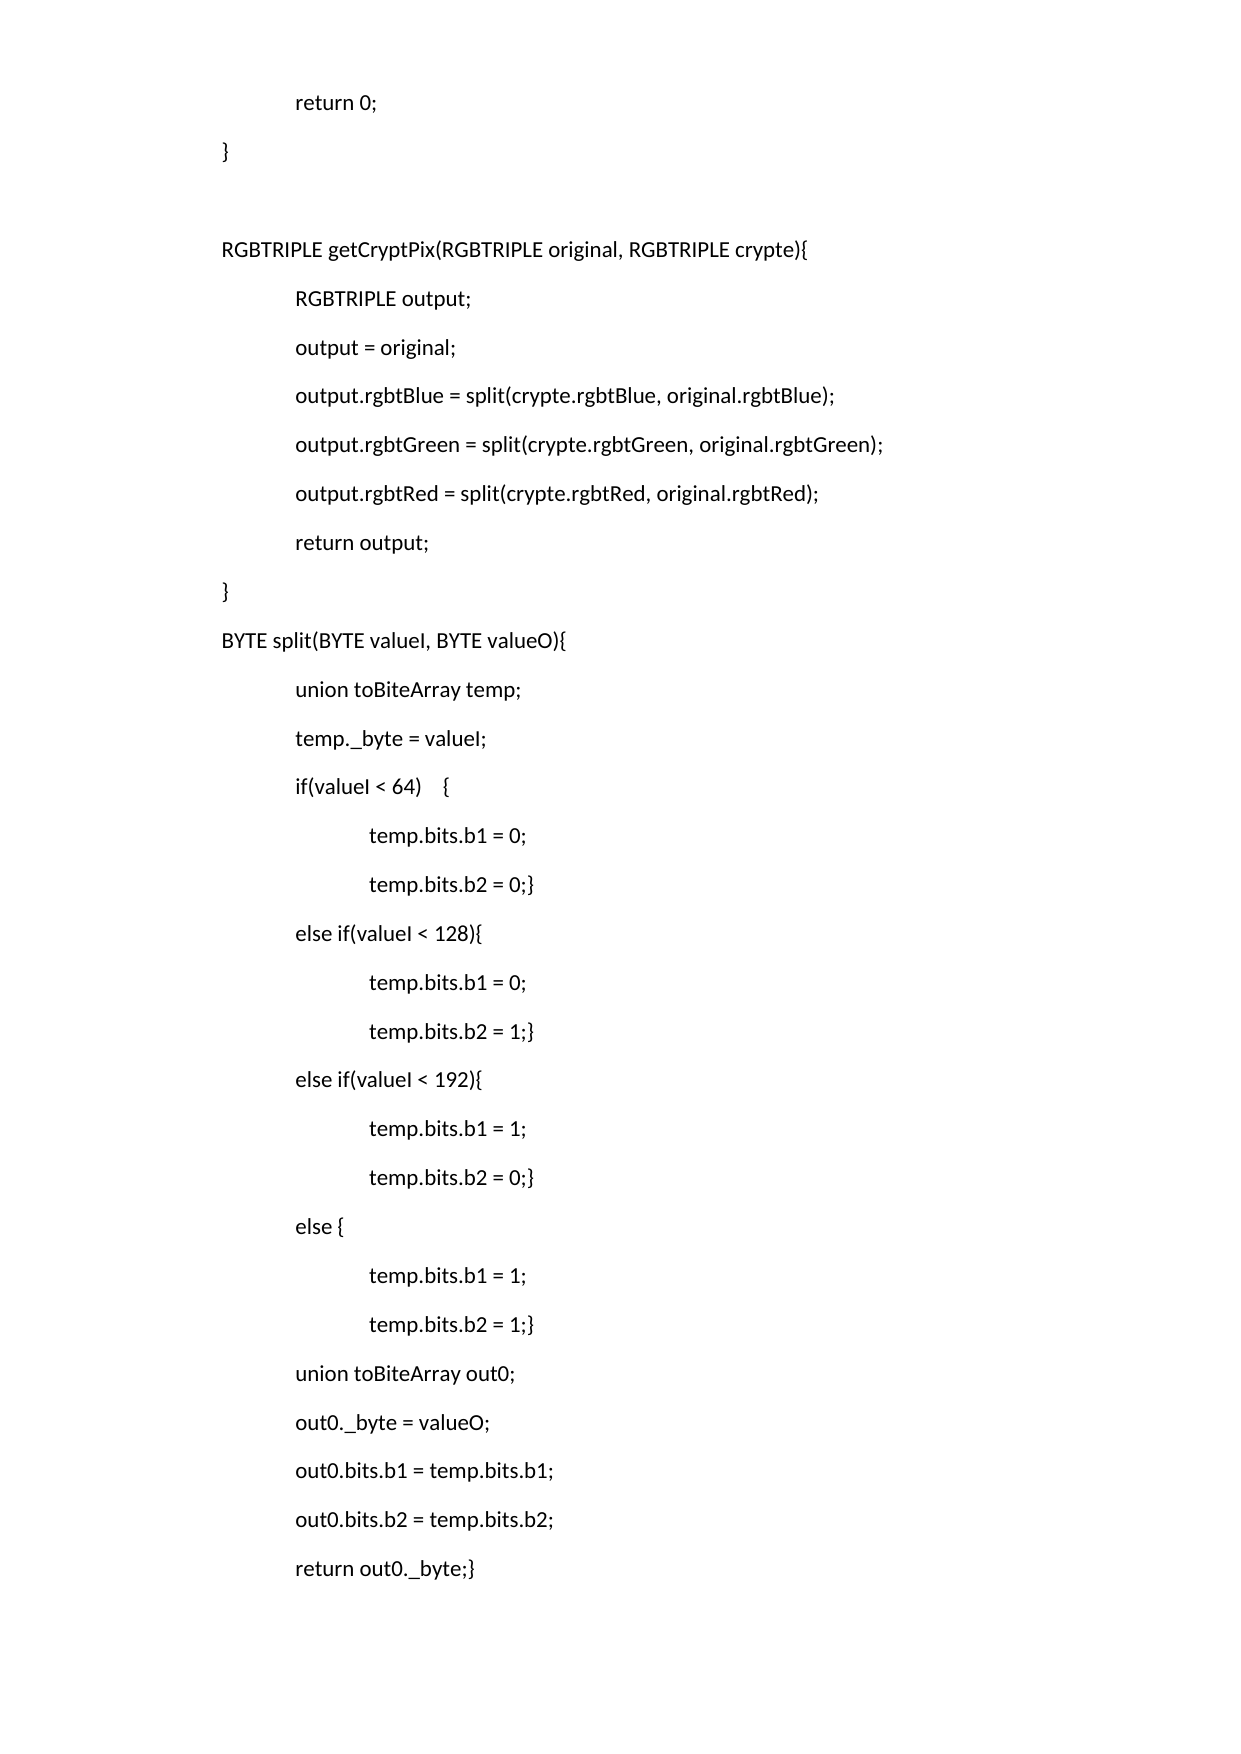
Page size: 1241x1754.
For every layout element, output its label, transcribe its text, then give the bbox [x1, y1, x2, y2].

text out0.bits.b2 = temp.bits.b2; [148, 1505, 1152, 1533]
text output.rgbtBlue = split(crypte.rgbtBlue, original.rgbtBlue); [148, 382, 1152, 410]
text return 0; [148, 88, 1152, 117]
text out0._byte = valueO; [148, 1408, 1152, 1436]
text temp.bits.b2 = 0;} [148, 870, 1152, 898]
text output.rgbtGreen = split(crypte.rgbtGreen, original.rgbtGreen); [148, 431, 1152, 458]
text else if(valueI < 192){ [148, 1066, 1152, 1094]
text temp.bits.b2 = 1;} [148, 1310, 1152, 1338]
text union toBiteArray out0; [148, 1359, 1152, 1387]
text return out0._byte;} [148, 1554, 1152, 1582]
text BYTE split(BYTE valueI, BYTE valueO){ [148, 626, 1152, 654]
text if(valueI < 64) { [148, 772, 1152, 801]
text } [148, 137, 1152, 165]
text } [148, 577, 1152, 605]
text RGBTRIPLE getCryptPix(RGBTRIPLE original, RGBTRIPLE crypte){ [148, 235, 1152, 263]
text out0.bits.b1 = temp.bits.b1; [148, 1456, 1152, 1484]
text temp.bits.b1 = 0; [148, 821, 1152, 849]
text output.rgbtRed = split(crypte.rgbtRed, original.rgbtRed); [148, 479, 1152, 507]
text temp._byte = valueI; [148, 724, 1152, 752]
text temp.bits.b1 = 1; [148, 1114, 1152, 1142]
text temp.bits.b2 = 1;} [148, 1017, 1152, 1045]
text return output; [148, 528, 1152, 556]
text output = original; [148, 333, 1152, 361]
text else if(valueI < 128){ [148, 919, 1152, 947]
text else { [148, 1212, 1152, 1240]
text RGBTRIPLE output; [148, 284, 1152, 312]
text temp.bits.b2 = 0;} [148, 1163, 1152, 1191]
text temp.bits.b1 = 1; [148, 1261, 1152, 1289]
text temp.bits.b1 = 0; [148, 968, 1152, 996]
text union toBiteArray temp; [148, 675, 1152, 703]
